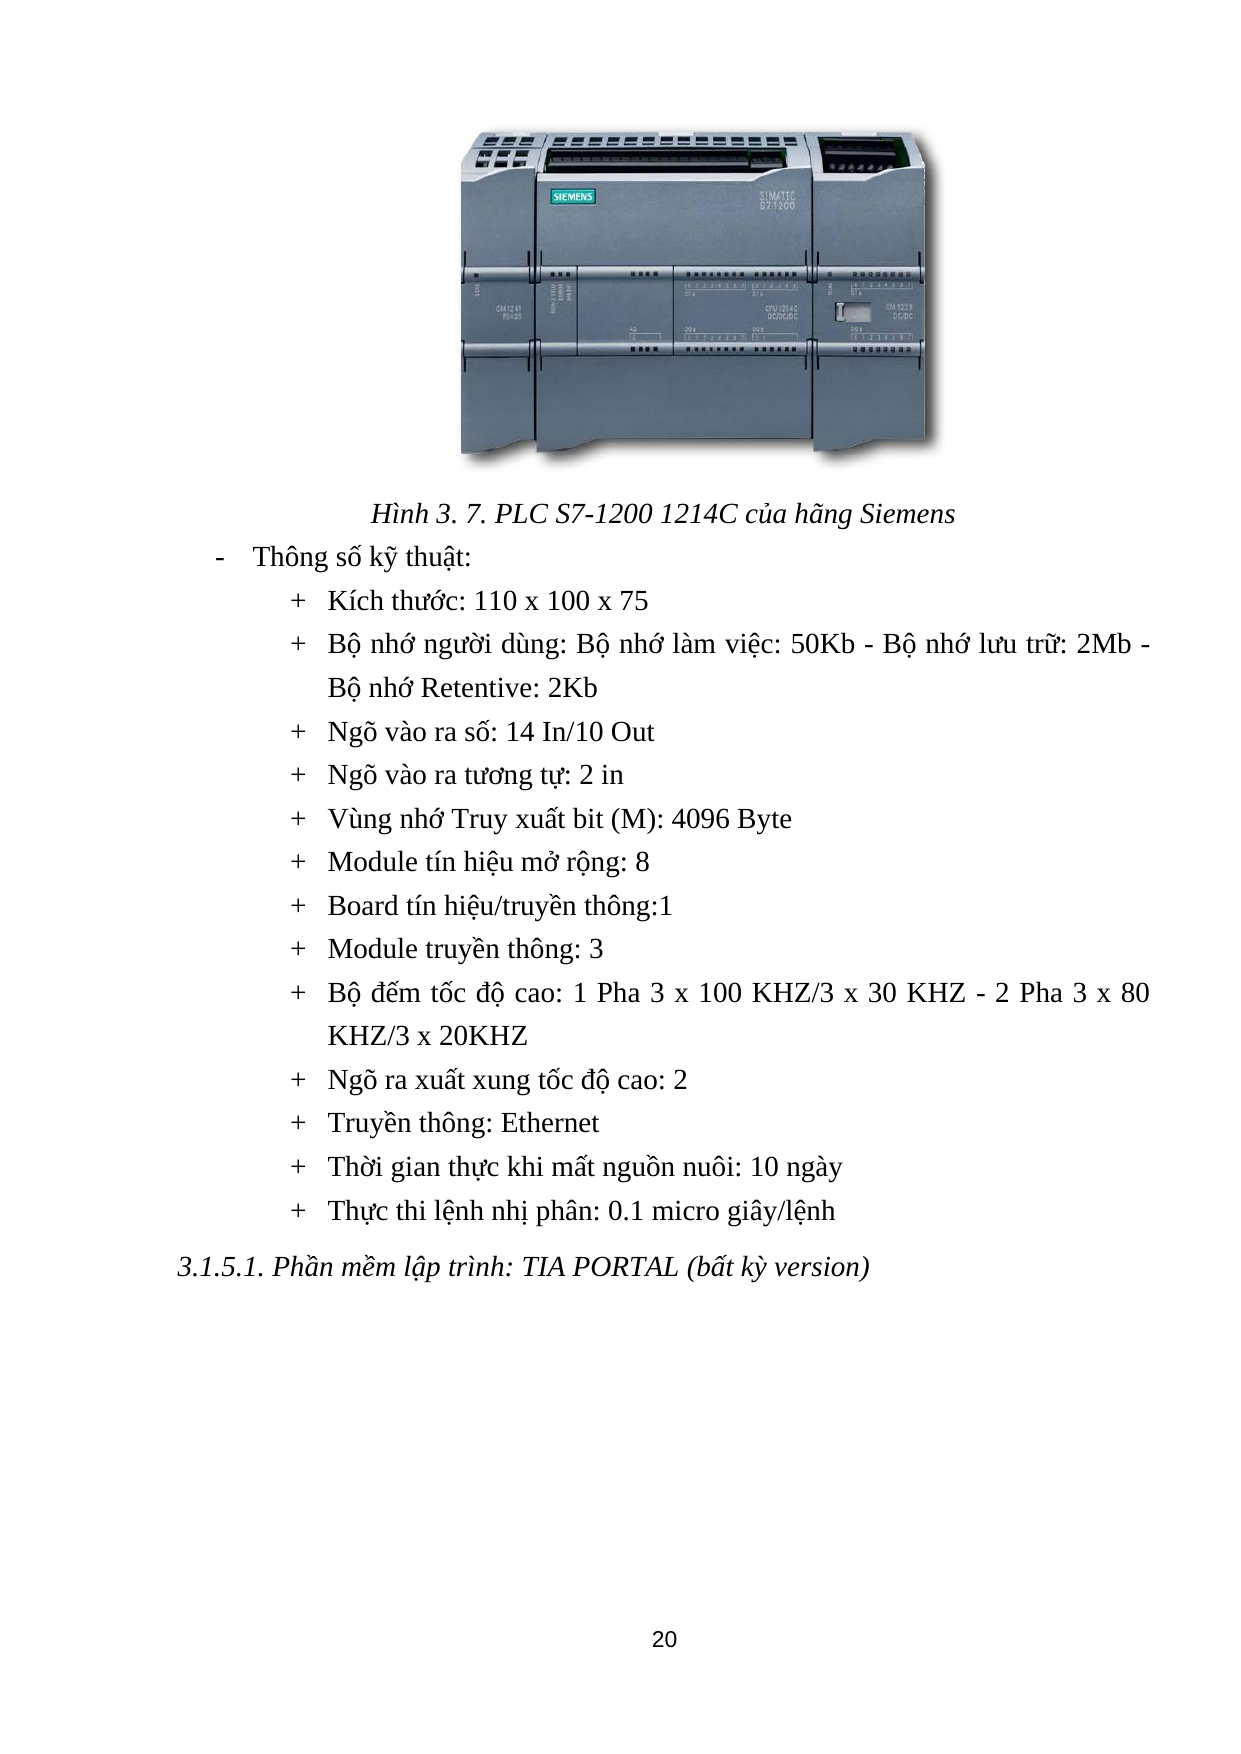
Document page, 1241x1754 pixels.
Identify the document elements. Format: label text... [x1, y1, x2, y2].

list Bộ đếm tốc độ cao: 1 Pha 3 x 100 KHZ/3 x 30 KHZ - 2 Pha 3 x 80 KHZ/3 x 20KHZ [290, 975, 1152, 1052]
list Truyền thông: Ethernet [290, 1106, 1152, 1139]
list Vùng nhớ Truy xuất bit (M): 4096 Byte [290, 801, 1152, 834]
text Hình 3. 7. PLC S7-1200 1214C của hãng Siemens [177, 496, 1152, 529]
list Ngõ vào ra số: 14 In/10 Out [290, 714, 1152, 747]
list Kích thước: 110 x 100 x 75 [290, 583, 1152, 617]
list Thời gian thực khi mất nguồn nuôi: 10 ngày [290, 1149, 1152, 1183]
list Module truyền thông: 3 [290, 931, 1152, 965]
list Thực thi lệnh nhị phân: 0.1 micro giây/lệnh [290, 1193, 1152, 1226]
list Bộ nhớ người dùng: Bộ nhớ làm việc: 50Kb - Bộ nhớ lưu trữ: 2Mb - Bộ nhớ Retentive: 2Kb [290, 627, 1152, 704]
list Board tín hiệu/truyền thông:1 [290, 888, 1152, 921]
text Phần mềm lập trình: TIA PORTAL (bất kỳ version) [177, 1249, 1092, 1282]
picture [444, 118, 959, 474]
list Ngõ vào ra tương tự: 2 in [290, 757, 1152, 791]
list Module tín hiệu mở rộng: 8 [290, 844, 1152, 878]
list Thông số kỹ thuật: [215, 539, 1152, 573]
list Ngõ ra xuất xung tốc độ cao: 2 [290, 1062, 1152, 1096]
